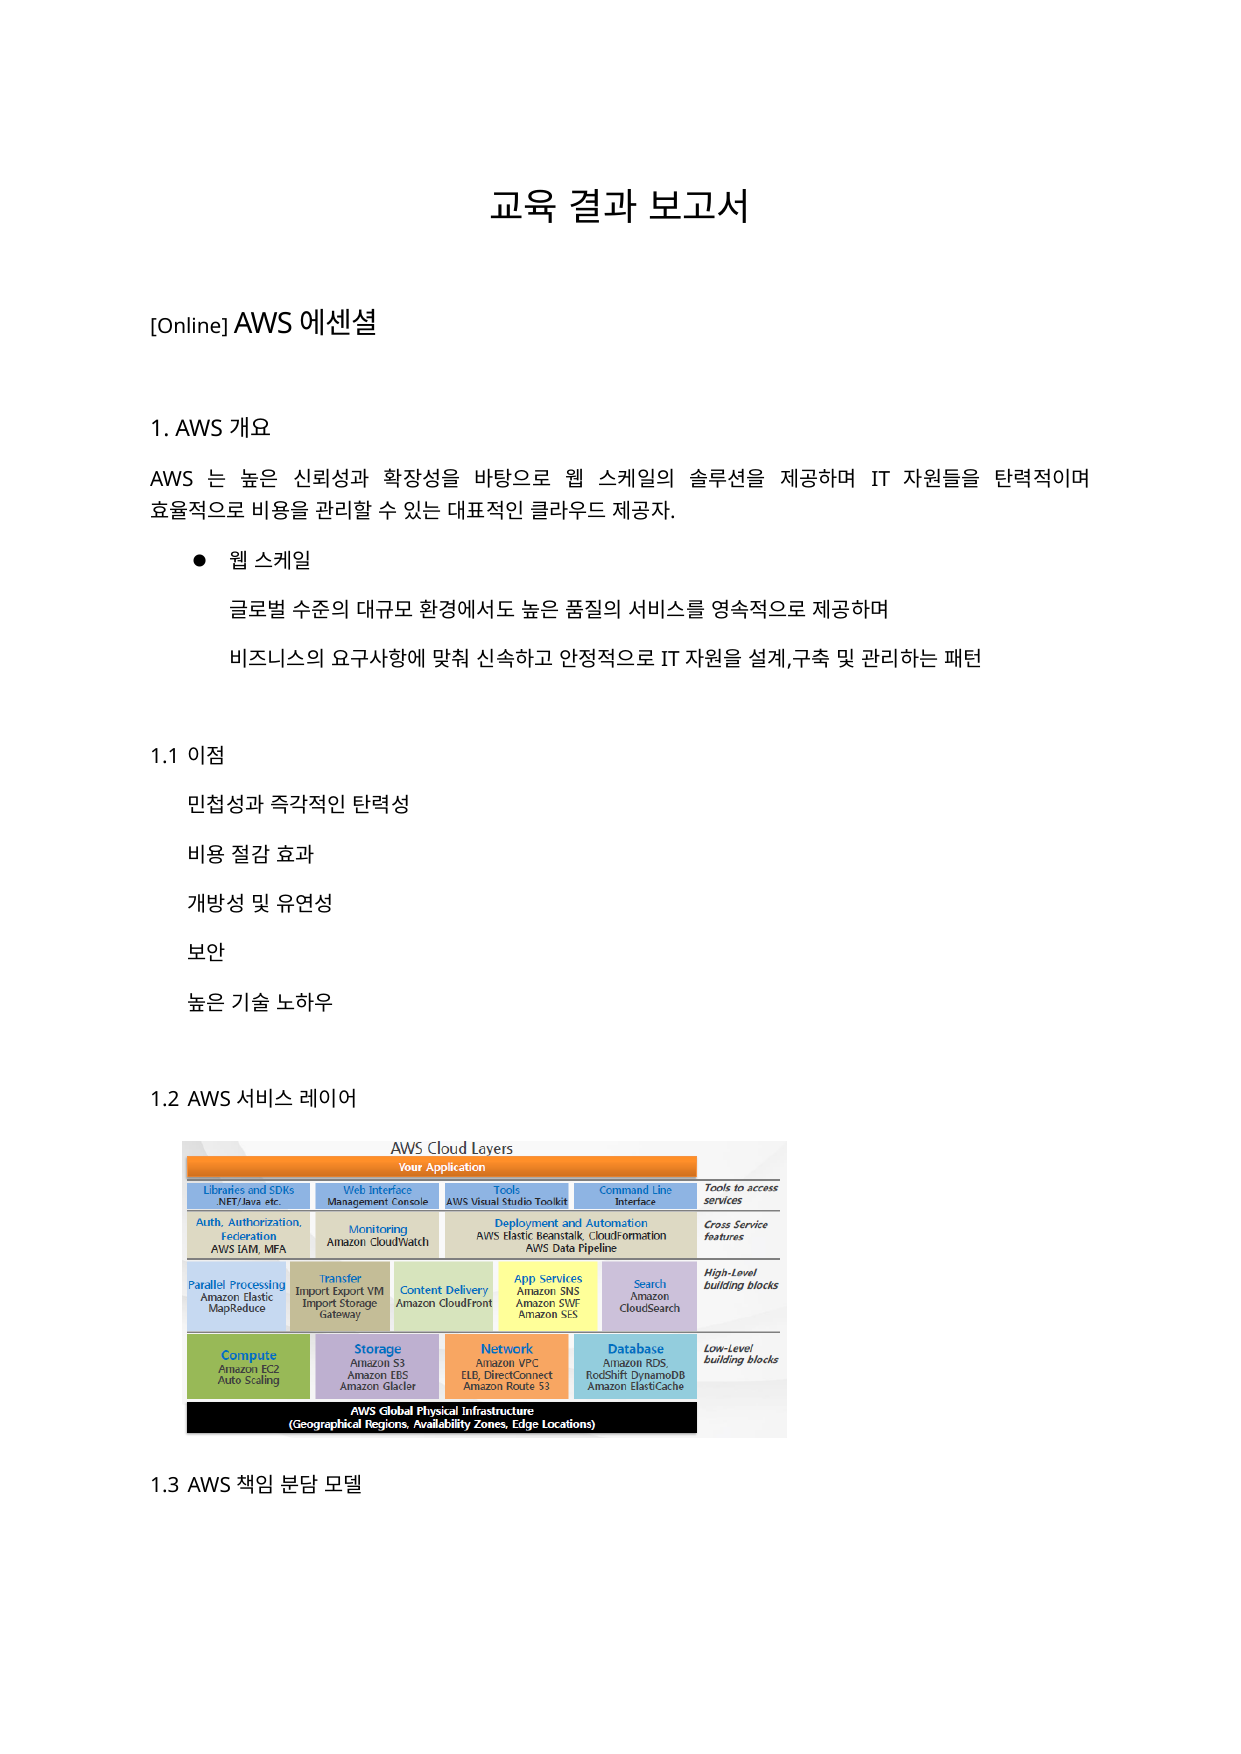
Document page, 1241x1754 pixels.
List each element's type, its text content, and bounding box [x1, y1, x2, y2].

list 이점 [150, 739, 1090, 769]
list 개방성 및 유연성 [187, 887, 1090, 917]
text 교육 결과 보고서 [150, 177, 1090, 231]
picture [182, 1141, 787, 1438]
list 민첩성과 즉각적인 탄력성 [187, 789, 1090, 819]
text AWS 는 높은 신뢰성과 확장성을 바탕으로 웹 스케일의 솔루션을 제공하며 IT 자원들을 탄력적이며 효율적으로 비용을 관리할 수 있는 대표적인 클라우드 제공자. [150, 462, 1090, 525]
list 글로벌 수준의 대규모 환경에서도 높은 품질의 서비스를 영속적으로 제공하며 [229, 593, 1090, 623]
list 높은 기술 노하우 [187, 986, 1090, 1016]
list 비용 절감 효과 [187, 838, 1090, 868]
list AWS 서비스 레이어 [150, 1082, 1090, 1113]
text 1. AWS 개요 [150, 409, 1090, 443]
list 보안 [187, 936, 1090, 967]
list 웹 스케일 [192, 544, 1090, 574]
text [Online] AWS 에센셜 [150, 300, 1090, 342]
list 비즈니스의 요구사항에 맞춰 신속하고 안정적으로 IT 자원을 설계,구축 및 관리하는 패턴 [229, 643, 1090, 673]
list AWS 책임 분담 모델 [150, 1469, 1090, 1499]
